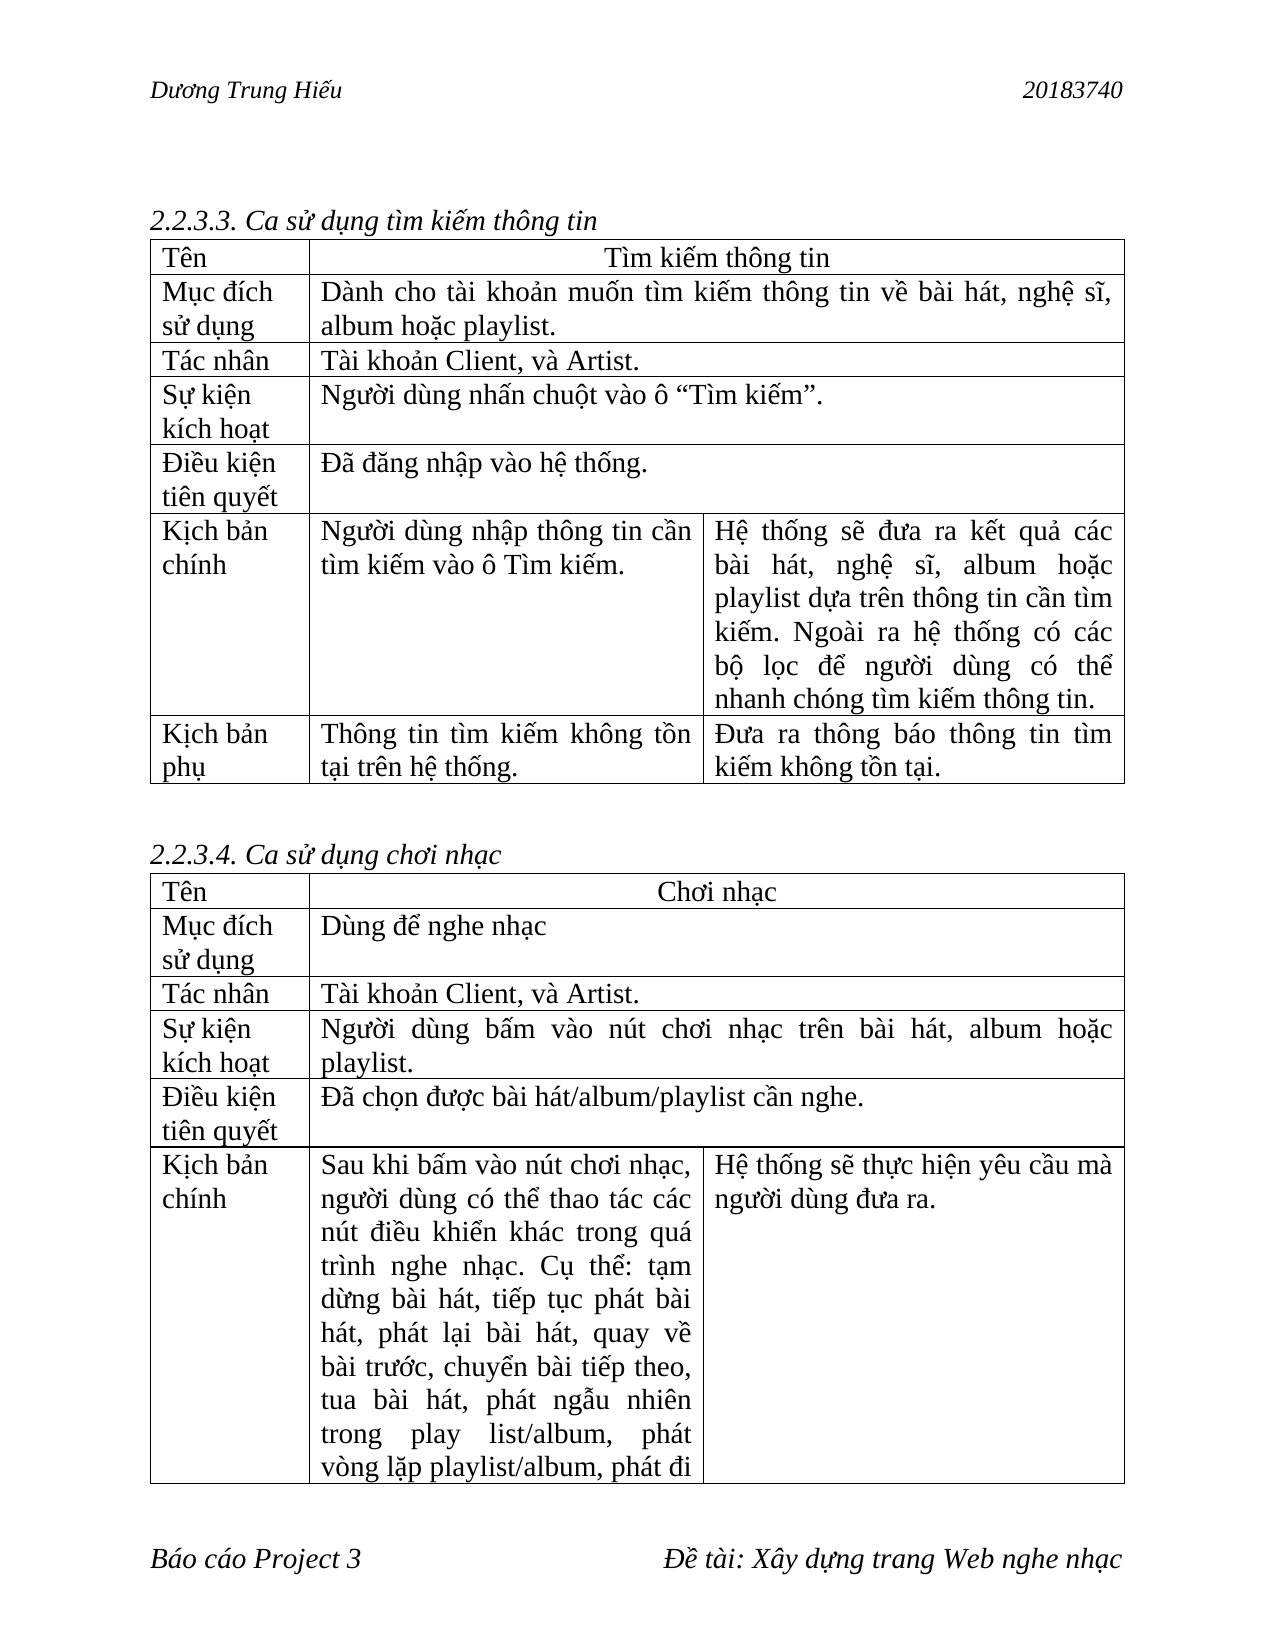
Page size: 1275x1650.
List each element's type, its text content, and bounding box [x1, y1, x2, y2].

table_header Chơi nhạc [310, 874, 1124, 907]
table_cell Điều kiện tiên quyết [151, 1079, 309, 1146]
table_cell Thông tin tìm kiếm không tồn tại trên hệ thống. [310, 716, 703, 783]
table_cell Kịch bản chính [151, 514, 309, 715]
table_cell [704, 1148, 1124, 1483]
table_cell Mục đích sử dụng [151, 909, 309, 976]
table_cell Dùng để nghe nhạc [310, 909, 1124, 976]
table_cell Đưa ra thông báo thông tin tìm kiếm không tồn tại. [704, 716, 1124, 783]
table_cell Tài khoản Client, và Artist. [310, 343, 1124, 376]
table_cell Sự kiện kích hoạt [151, 377, 309, 444]
table_header Tìm kiếm thông tin [310, 240, 1124, 273]
table_cell Dành cho tài khoản muốn tìm kiếm thông tin về bài hát, nghệ sĩ, album hoặc playlist. [310, 275, 1124, 342]
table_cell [310, 1148, 703, 1483]
table_header Tên [151, 874, 309, 907]
table_cell Hệ thống sẽ đưa ra kết quả các bài hát, nghệ sĩ, album hoặc playlist dựa trên thông tin cần tìm kiếm. Ngoài ra hệ thống có các bộ lọc để người dùng có thể nhanh chóng tìm kiếm thông tin. [704, 514, 1124, 715]
table_cell Đã đăng nhập vào hệ thống. [310, 445, 1124, 512]
table_cell Người dùng bấm vào nút chơi nhạc trên bài hát, album hoặc playlist. [310, 1011, 1124, 1078]
table_cell Đã chọn được bài hát/album/playlist cần nghe. [310, 1079, 1124, 1146]
table_cell Tác nhân [151, 343, 309, 376]
table_cell Kịch bản phụ [151, 716, 309, 783]
table_header Tên [151, 240, 309, 273]
table_cell Điều kiện tiên quyết [151, 445, 309, 512]
table_cell Mục đích sử dụng [151, 275, 309, 342]
table_cell Sự kiện kích hoạt [151, 1011, 309, 1078]
subtitle 2.2.3.3. Ca sử dụng tìm kiếm thông tin [150, 203, 1125, 236]
table_cell Tác nhân [151, 977, 309, 1010]
subtitle 2.2.3.4. Ca sử dụng chơi nhạc [150, 837, 1125, 870]
table_cell Người dùng nhập thông tin cần tìm kiếm vào ô Tìm kiếm. [310, 514, 703, 715]
table_cell Tài khoản Client, và Artist. [310, 977, 1124, 1010]
table_cell Kịch bản chính [151, 1148, 309, 1483]
table_cell Người dùng nhấn chuột vào ô “Tìm kiếm”. [310, 377, 1124, 444]
